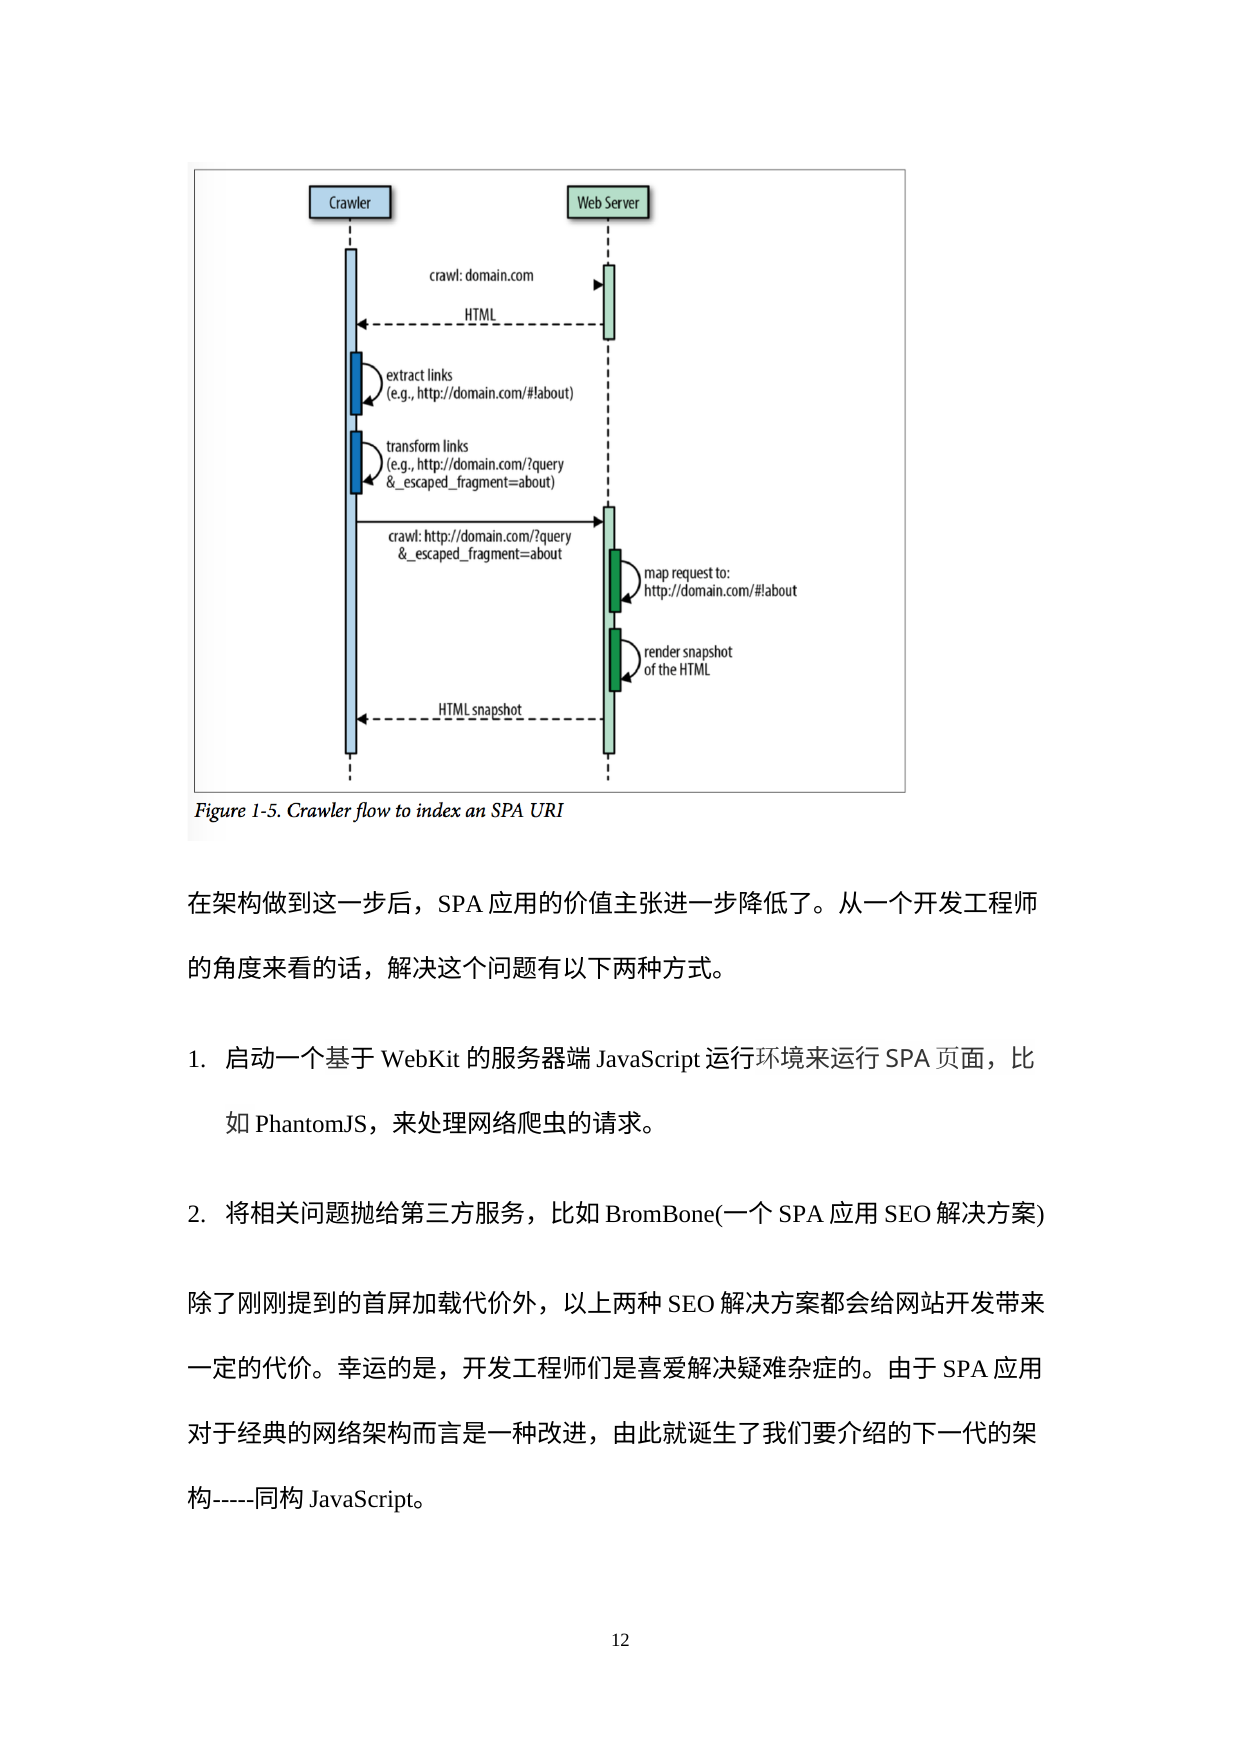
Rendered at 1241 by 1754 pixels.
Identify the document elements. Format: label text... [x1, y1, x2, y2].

text 除了刚刚提到的首屏加载代价外，以上两种SEO解决方案都会给网站开发带来一定的代价。幸运的是，开发工程师们是喜爱解决疑难杂症的。由于SPA应用对于经典的网络架构而言是一种改进，由此就诞生了我们要介绍的下一代的架构-----同构JavaScript。 [187, 1269, 1053, 1529]
list 将相关问题抛给第三方服务，比如BromBone(一个SPA应用SEO解决方案) [187, 1179, 1053, 1244]
text 在架构做到这一步后，SPA应用的价值主张进一步降低了。从一个开发工程师的角度来看的话，解决这个问题有以下两种方式。 [187, 869, 1053, 999]
picture [187, 162, 988, 841]
list 启动一个基于 WebKit 的服务器端JavaScript运行环境来运行SPA页面，比如PhantomJS，来处理网络爬虫的请求。 [187, 1024, 1053, 1154]
